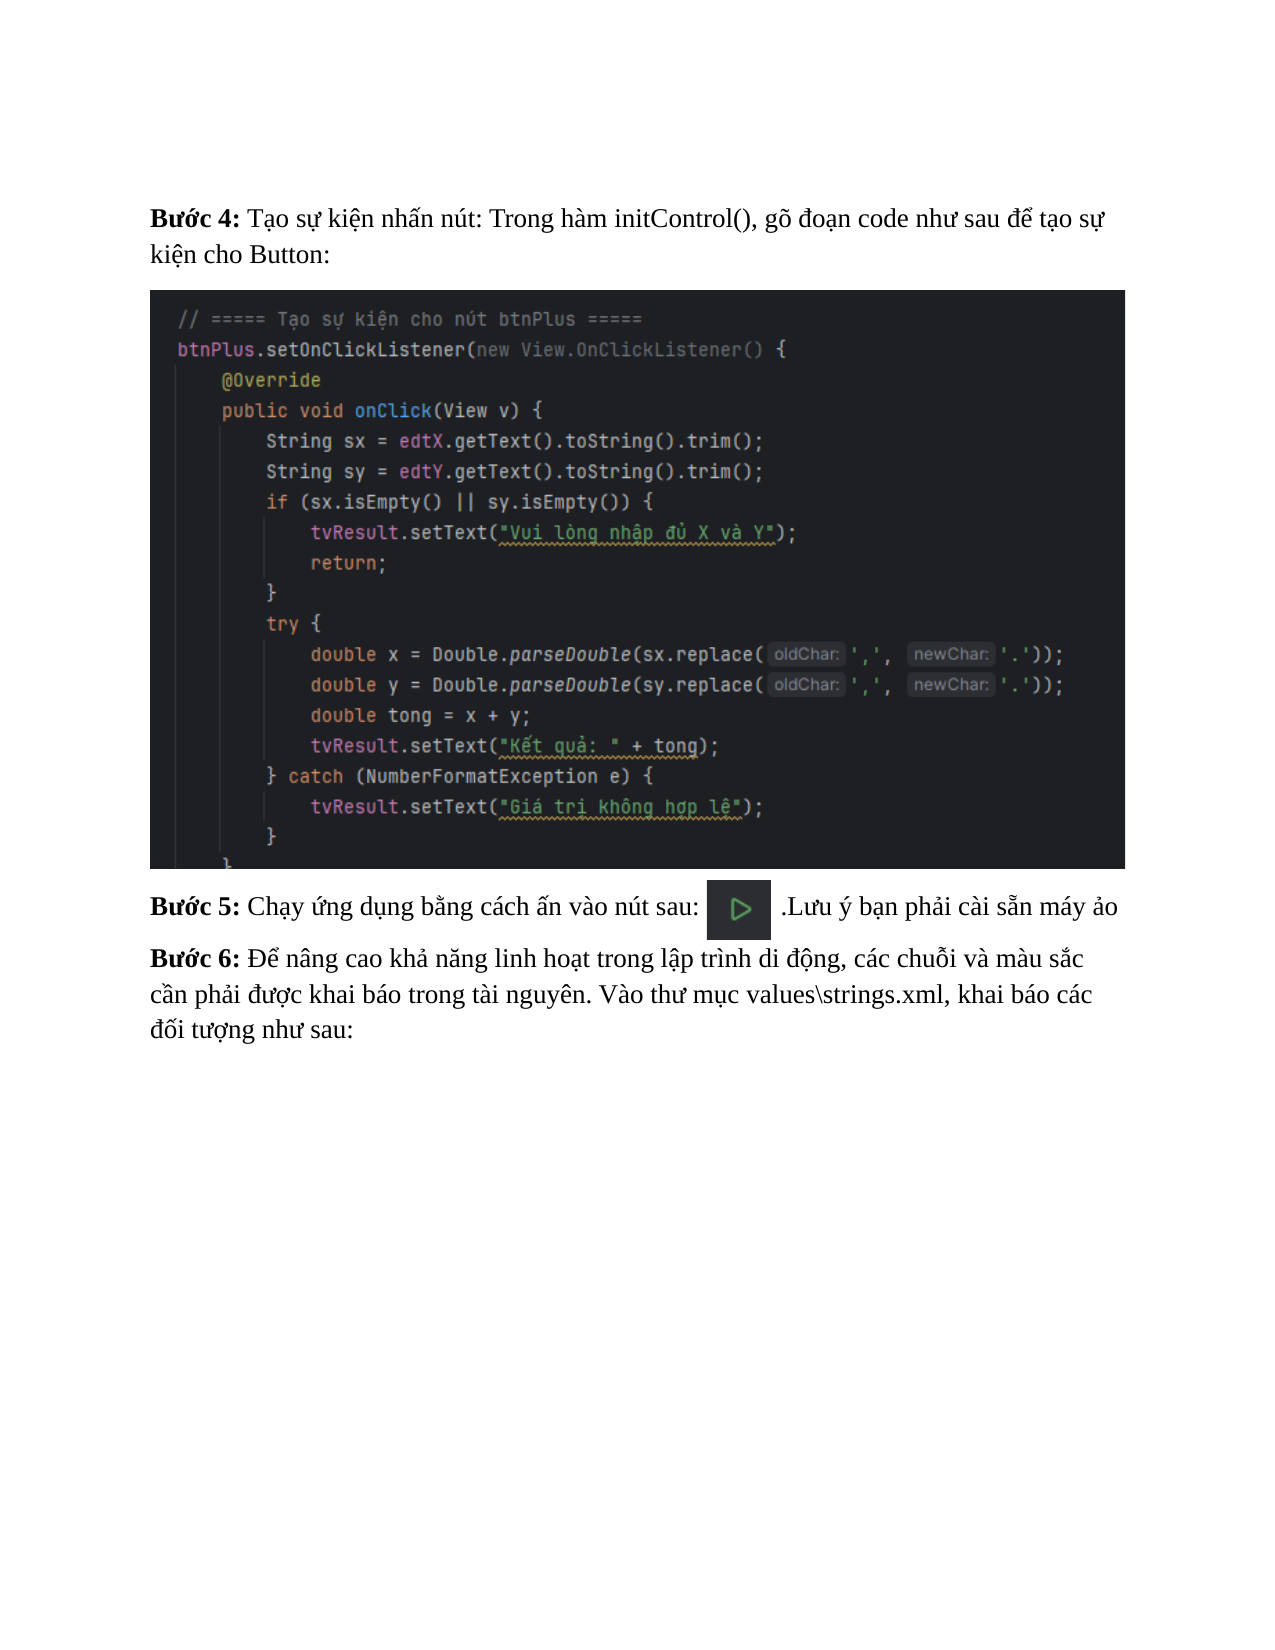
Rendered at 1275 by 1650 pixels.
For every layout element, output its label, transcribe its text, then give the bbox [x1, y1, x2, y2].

text Bước 4: Tạo sự kiện nhấn nút: Trong hàm initControl(), gõ đoạn code như sau để tạo sự kiện cho Button: [150, 202, 1125, 269]
text Bước 6: Để nâng cao khả năng linh hoạt trong lập trình di động, các chuỗi và màu sắc cần phải được khai báo trong tài nguyên. Vào thư mục values\strings.xml, khai báo các đối tượng như sau: [150, 942, 1125, 1045]
text Bước 5: Chạy ứng dụng bằng cách ấn vào nút sau: .Lưu ý bạn phải cài sẵn máy ảo [150, 890, 706, 921]
picture [150, 290, 1125, 869]
text Bước 5: Chạy ứng dụng bằng cách ấn vào nút sau: .Lưu ý bạn phải cài sẵn máy ảo [771, 890, 1125, 921]
picture [706, 880, 771, 940]
